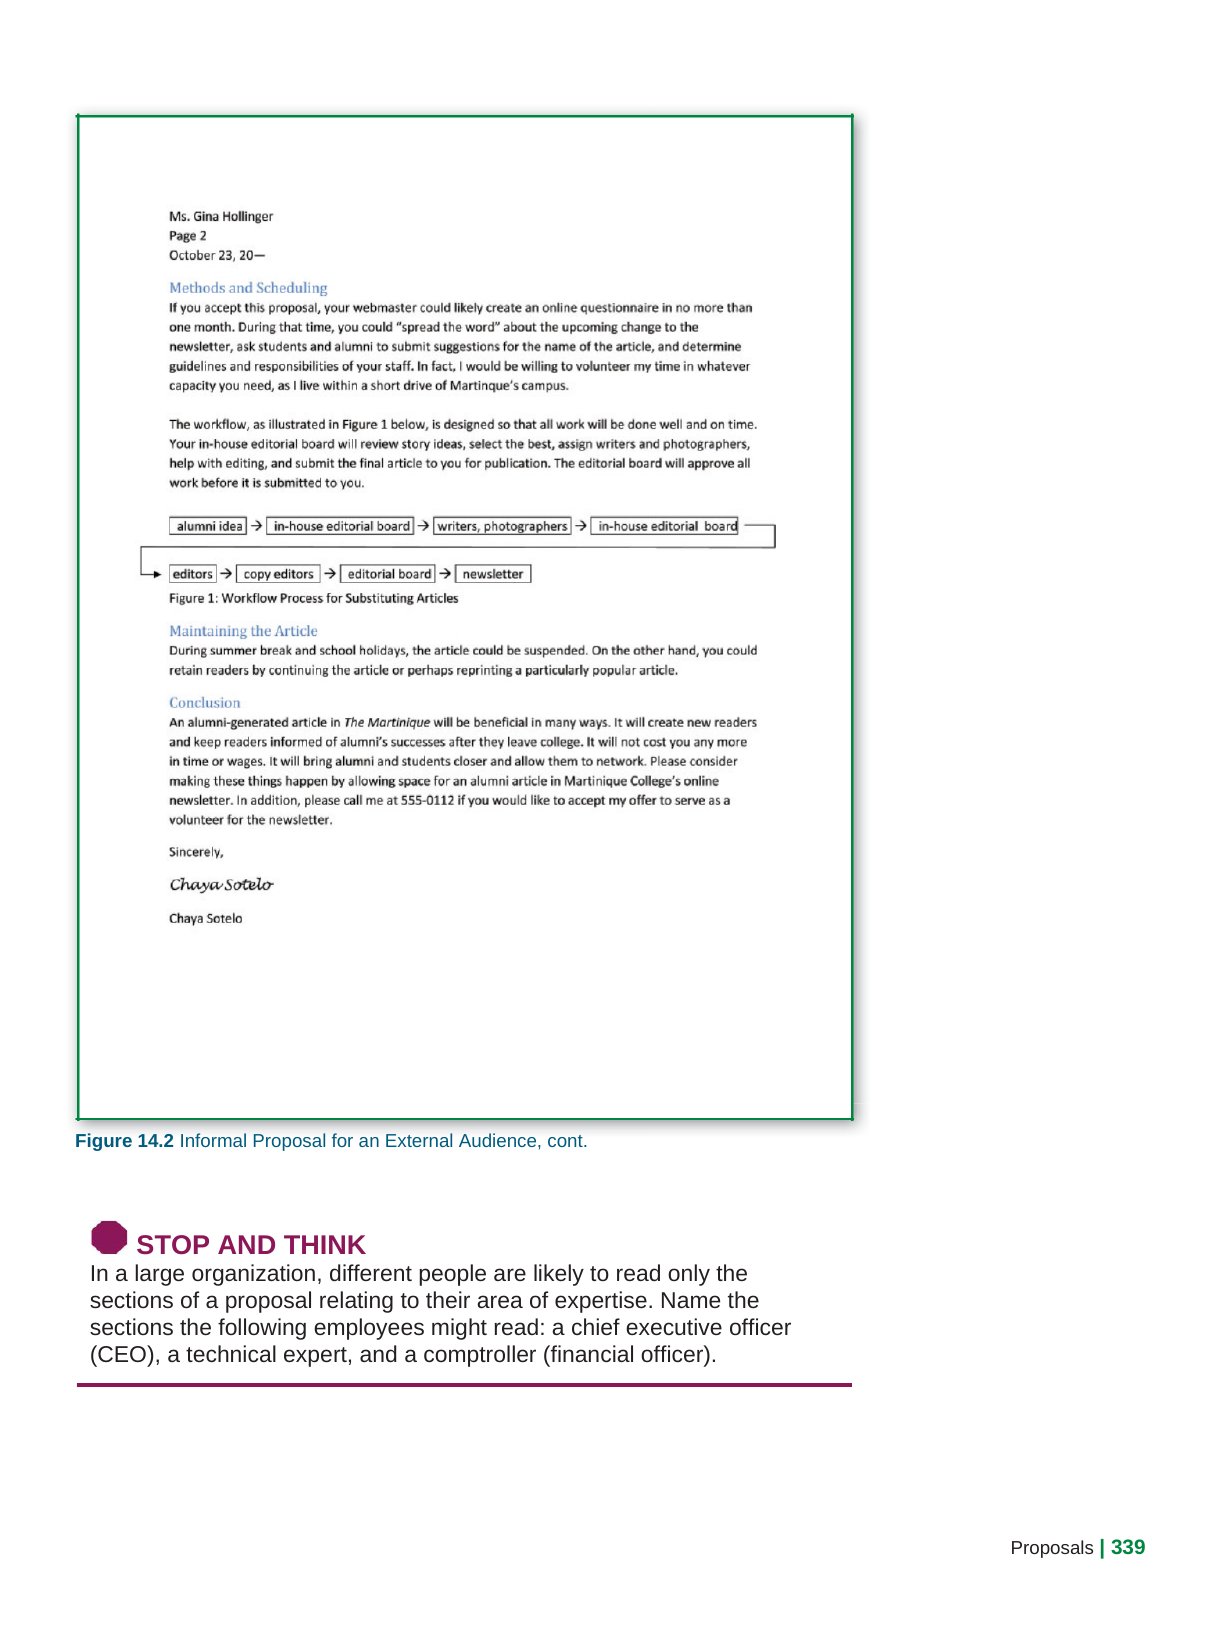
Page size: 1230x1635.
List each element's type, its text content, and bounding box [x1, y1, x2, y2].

text Figure 14.2 Informal Proposal for an External Audience, cont. [75, 1130, 1152, 1152]
text Proposals | 339 [1010, 1535, 1152, 1559]
text In a large organization, different people are likely to read only the sections of a proposal relating to their area of expertise. Name the sections the following employees might read: a chief executive officer (CEO), a technical expert, and a comptroller (financial officer). [89, 1260, 823, 1368]
picture [65, 103, 871, 1137]
picture [89, 1220, 129, 1255]
picture [76, 1382, 852, 1387]
text STOP AND THINK [89, 1220, 1152, 1260]
